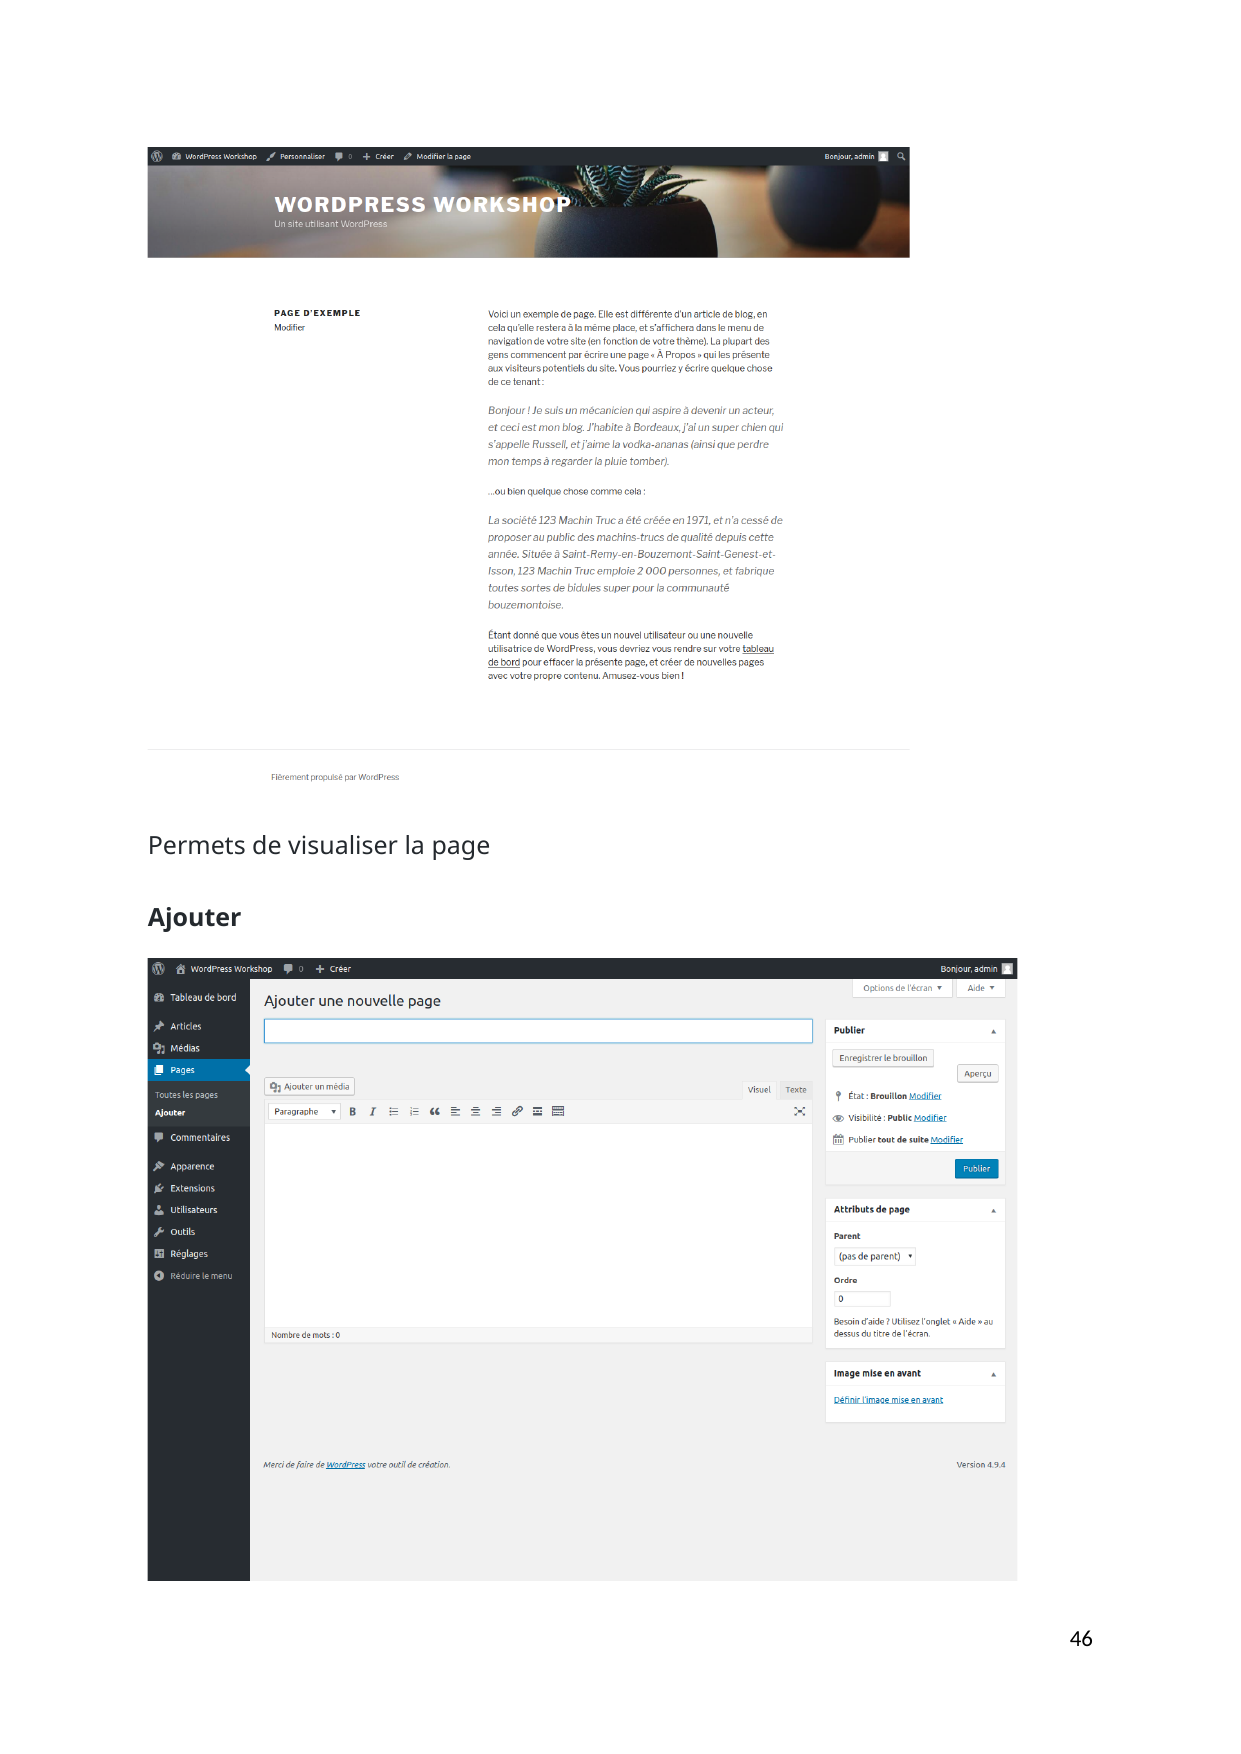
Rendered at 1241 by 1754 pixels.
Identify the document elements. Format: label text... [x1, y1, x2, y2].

text Permets de visualiser la page [148, 828, 1093, 862]
text Ajouter [148, 899, 1093, 933]
picture [155, 1066, 163, 1072]
picture [147, 147, 910, 803]
picture [147, 958, 1018, 1581]
